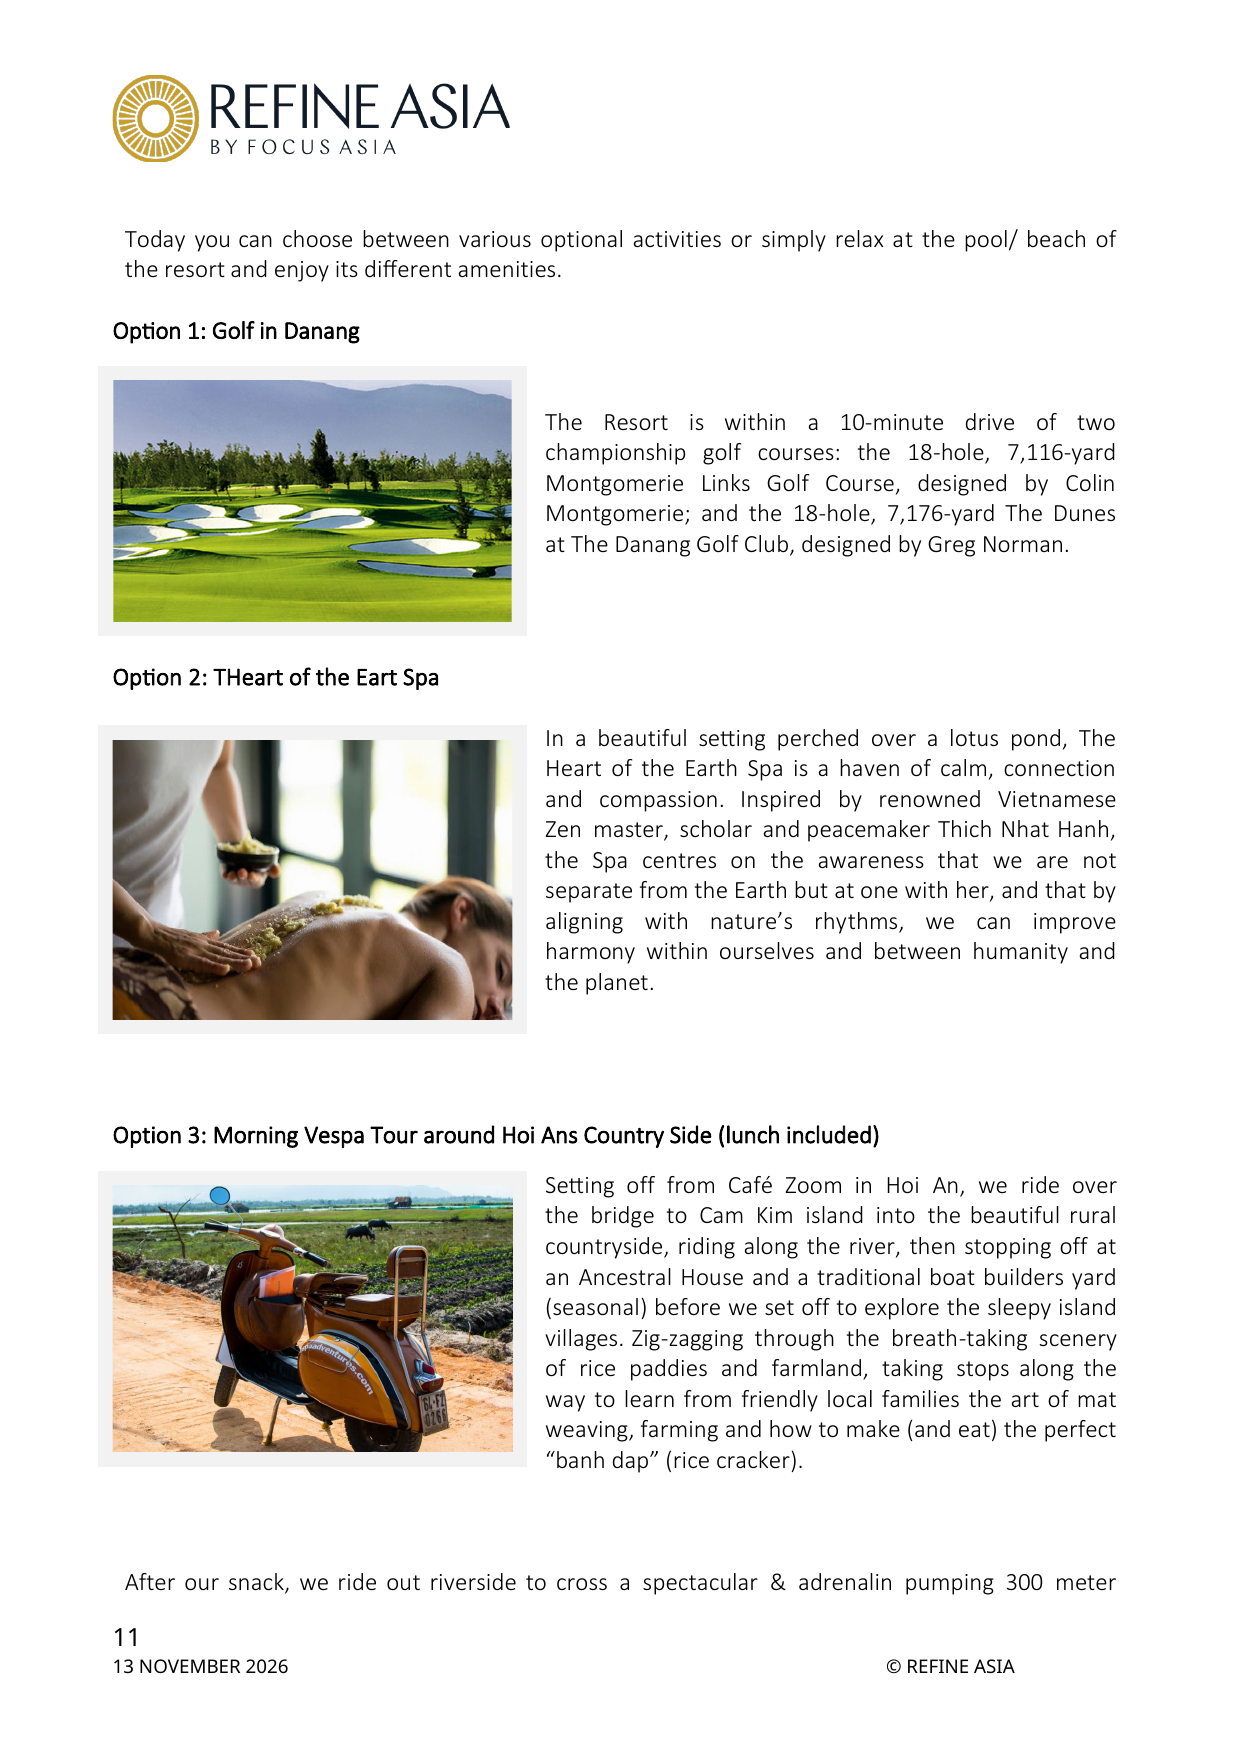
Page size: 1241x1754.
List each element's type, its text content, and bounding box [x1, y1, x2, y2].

table_header [98, 725, 527, 1034]
picture [112, 740, 513, 1020]
subtitle Option 3: Morning Vespa Tour around Hoi Ans Country Side (lunch included) [112, 1118, 935, 1149]
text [124, 1566, 1117, 1596]
text Today you can choose between various optional activities or simply relax at the pool/ beach of the resort and enjoy its different amenities. [124, 223, 1116, 284]
text Option 2: THeart of the Eart Spa [112, 661, 1117, 691]
text Option 1: Golf in Danang [112, 314, 1116, 345]
table_header [98, 366, 527, 636]
picture [113, 380, 512, 622]
picture [112, 1185, 513, 1452]
text The Resort is within a 10-minute drive of two championship golf courses: the 18-hole, 7,116-yard Montgomerie Links Golf Course, designed by Colin Montgomerie; and the 18-hole, 7,176-yard The Dunes at The Danang Golf Club, designed by Greg Norman. [527, 406, 1116, 558]
table_header [98, 1171, 527, 1467]
